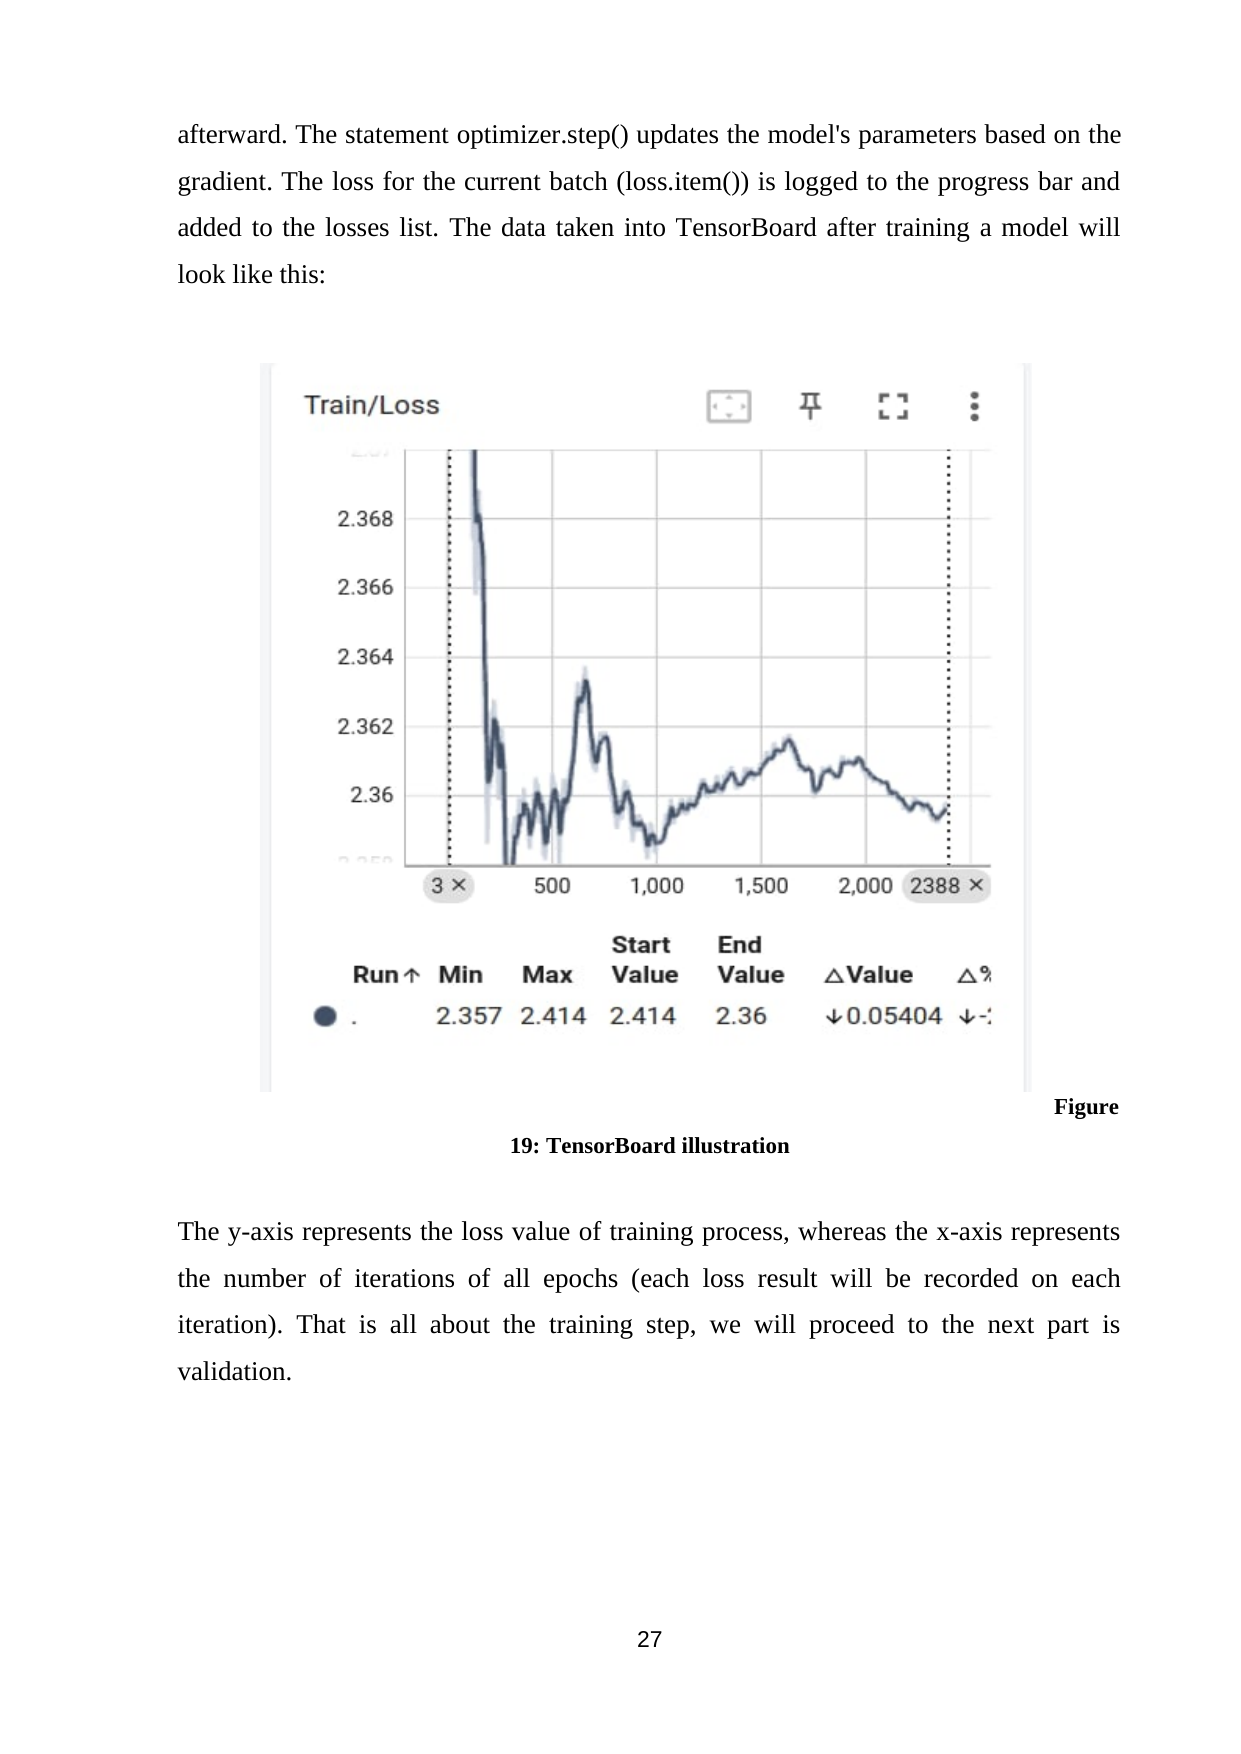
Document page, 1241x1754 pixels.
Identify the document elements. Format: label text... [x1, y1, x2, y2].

text Figure 19: TensorBoard illustration [177, 1093, 1122, 1159]
picture [259, 363, 1032, 1092]
text The y-axis represents the loss value of training process, whereas the x-axis represents the number of iterations of all epochs (each loss result will be recorded on each iteration). That is all about the training step, we will proceed to the next part is validation. [177, 1215, 1122, 1386]
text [177, 118, 1122, 329]
